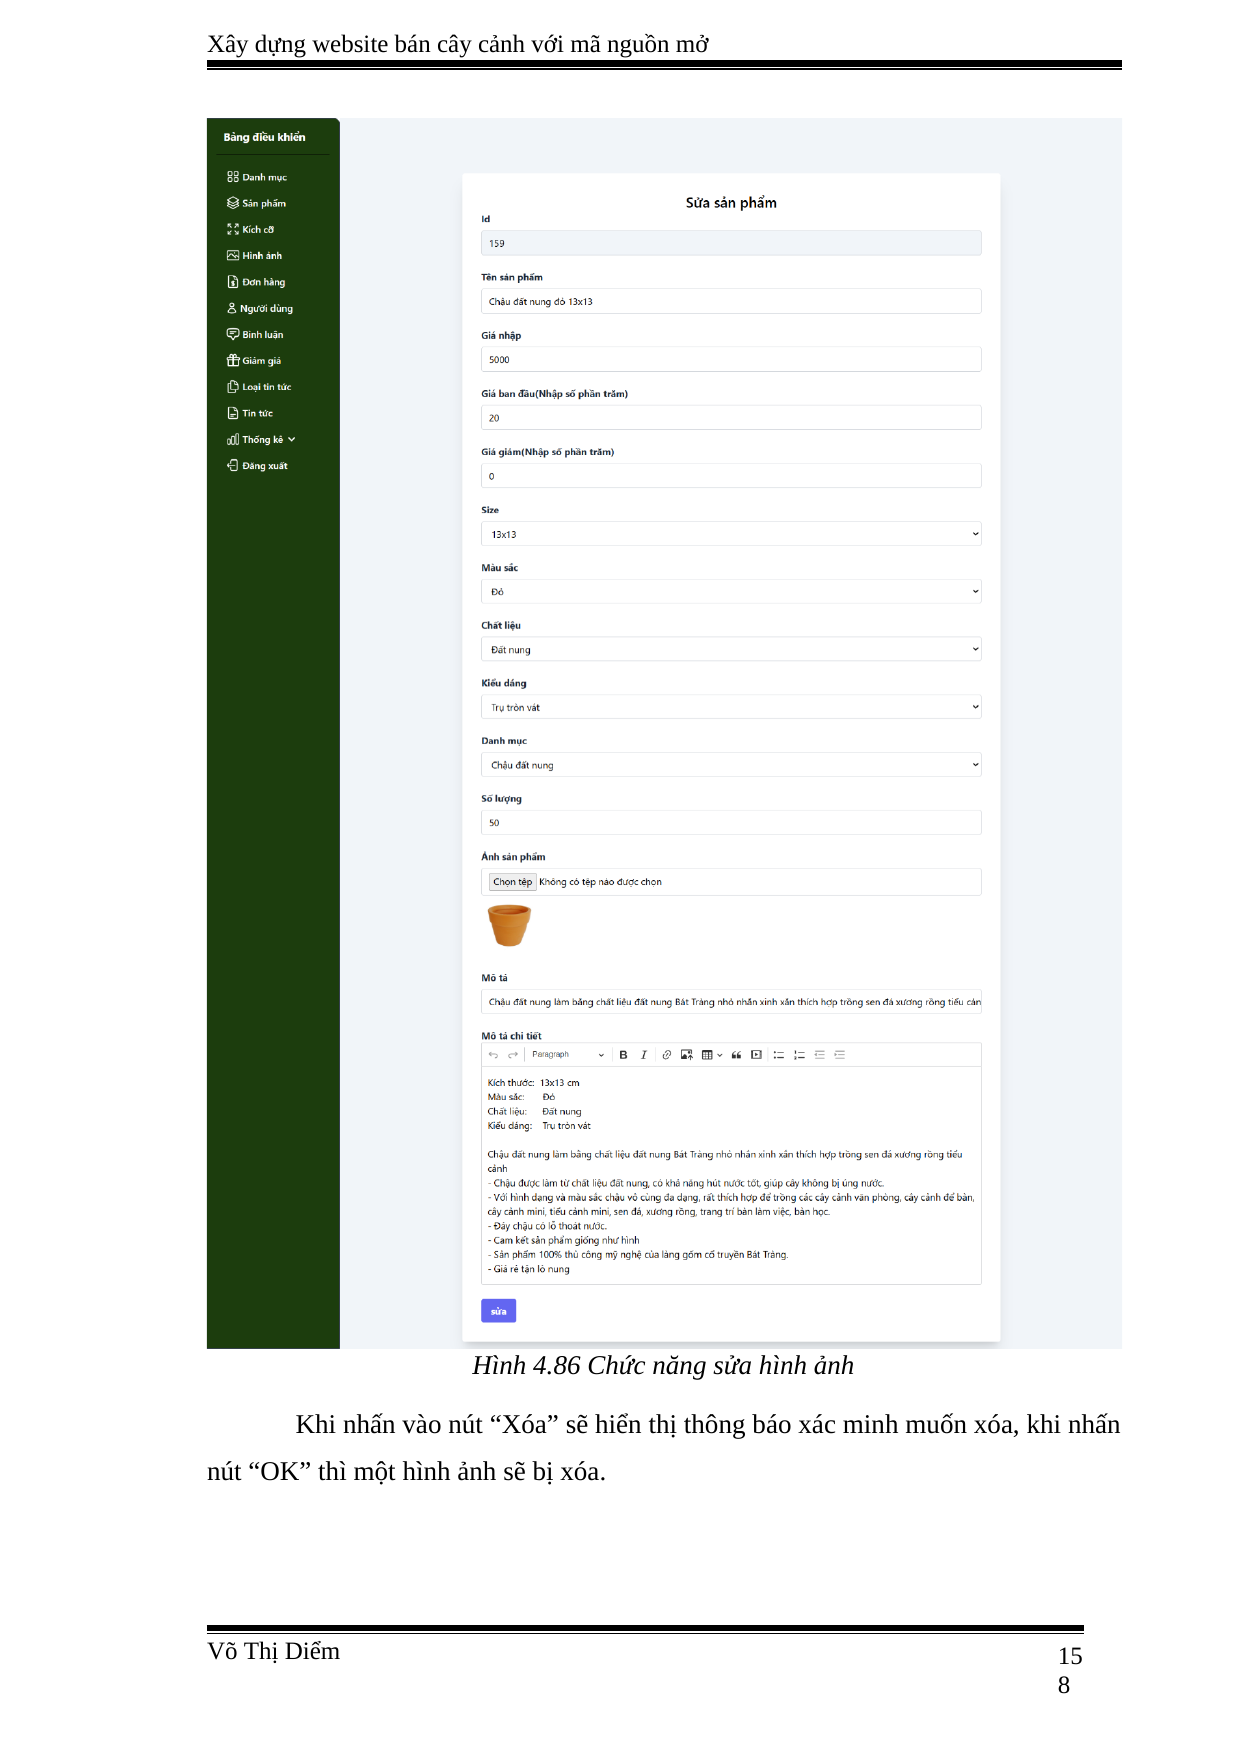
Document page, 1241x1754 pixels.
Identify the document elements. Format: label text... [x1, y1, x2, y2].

text Khi nhấn vào nút “Xóa” sẽ hiển thị thông báo xác minh muốn xóa, khi nhấn nút “OK” thì một hình ảnh sẽ bị xóa. [207, 1408, 1122, 1486]
picture [206, 118, 1123, 1350]
